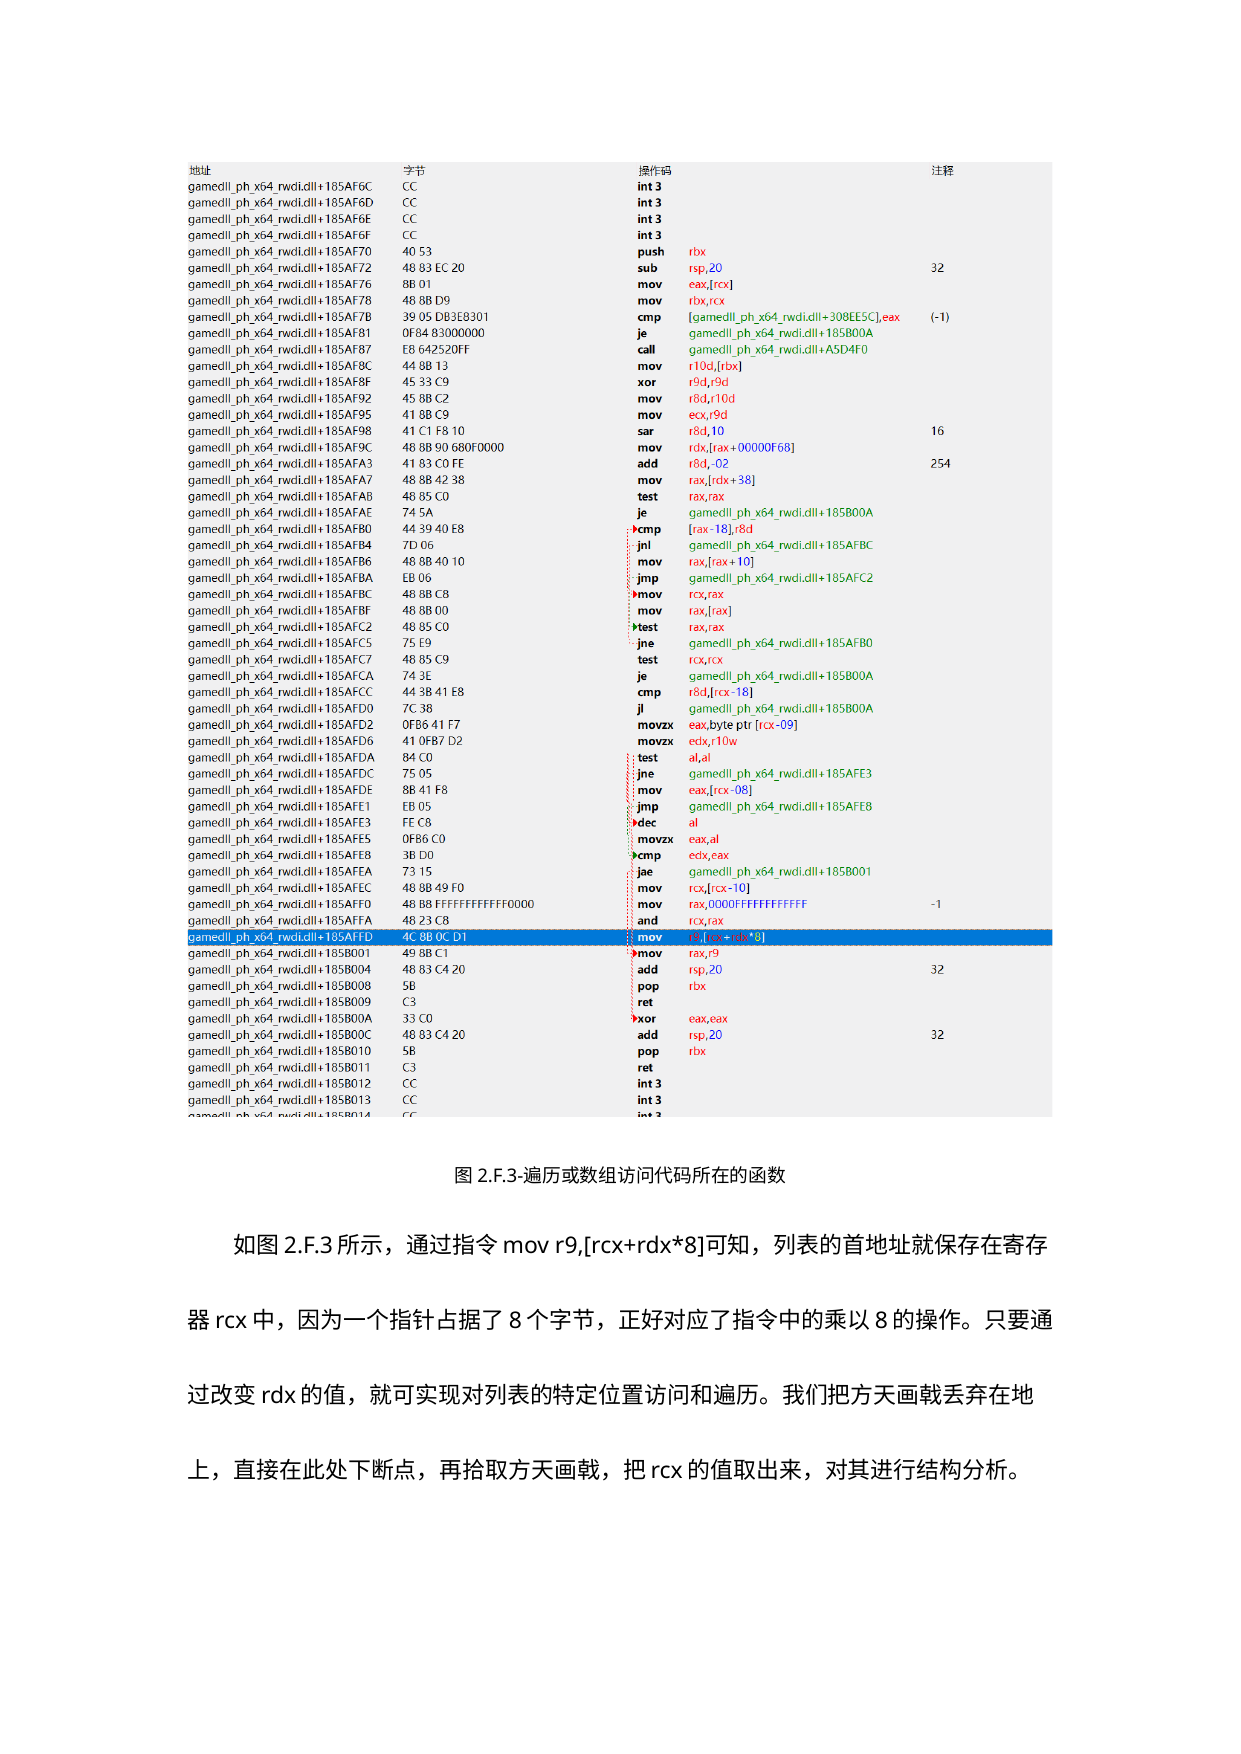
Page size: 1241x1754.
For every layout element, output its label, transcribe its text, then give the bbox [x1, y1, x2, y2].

text 图2.F.3-遍历或数组访问代码所在的函数 [187, 1158, 1053, 1191]
text 如图2.F.3所示，通过指令mov r9,[rcx+rdx*8]可知，列表的首地址就保存在寄存器rcx中，因为一个指针占据了8个字节，正好对应了指令中的乘以8的操作。只要通过改变rdx的值，就可实现对列表的特定位置访问和遍历。我们把方天画戟丢弃在地上，直接在此处下断点，再拾取方天画戟，把rcx的值取出来，对其进行结构分析。 [187, 1212, 1053, 1501]
picture [187, 162, 1053, 1117]
